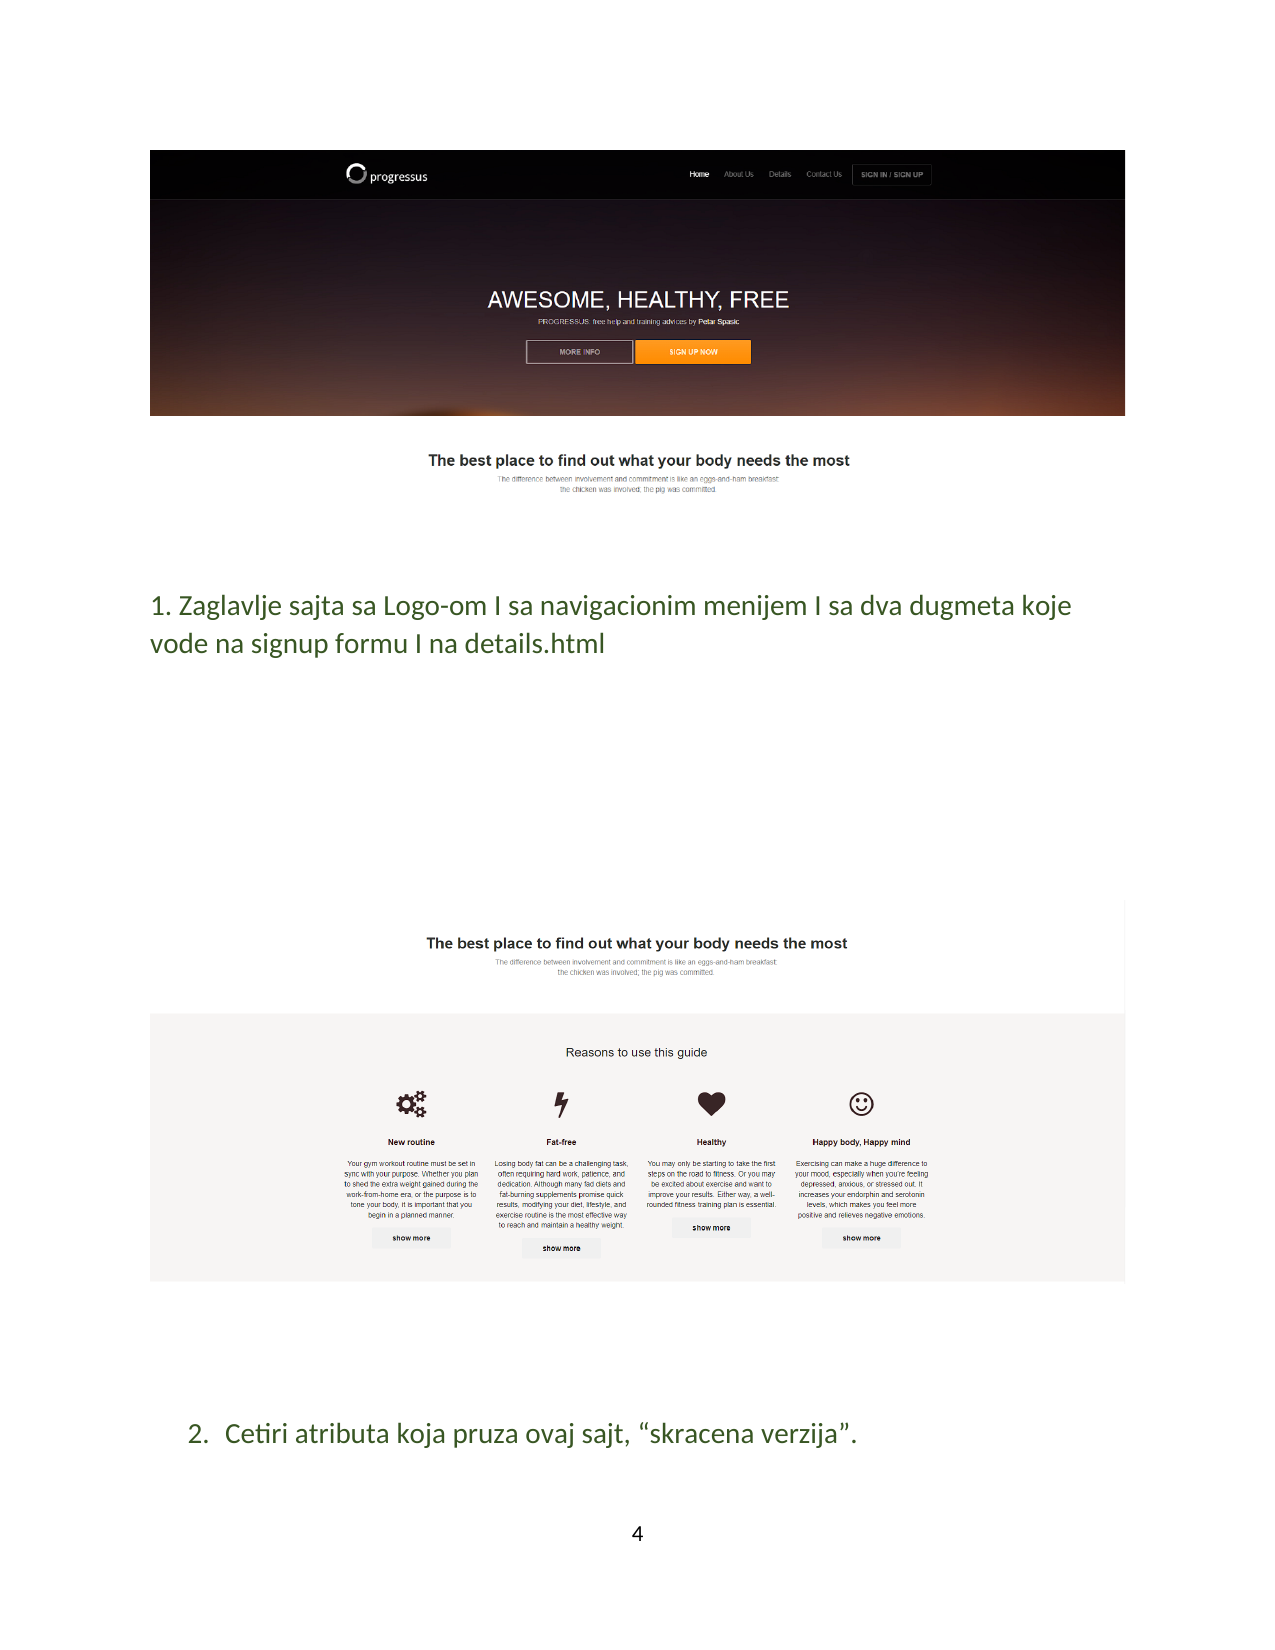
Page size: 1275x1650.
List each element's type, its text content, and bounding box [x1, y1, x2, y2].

picture [150, 900, 1125, 1284]
list Cetiri atributa koja pruza ovaj sajt, “skracena verzija”. [187, 1416, 1125, 1451]
picture [150, 150, 1125, 529]
text 1. Zaglavlje sajta sa Logo-om I sa navigacionim menijem I sa dva dugmeta koje vode na signup formu I na details.html [150, 587, 1125, 661]
